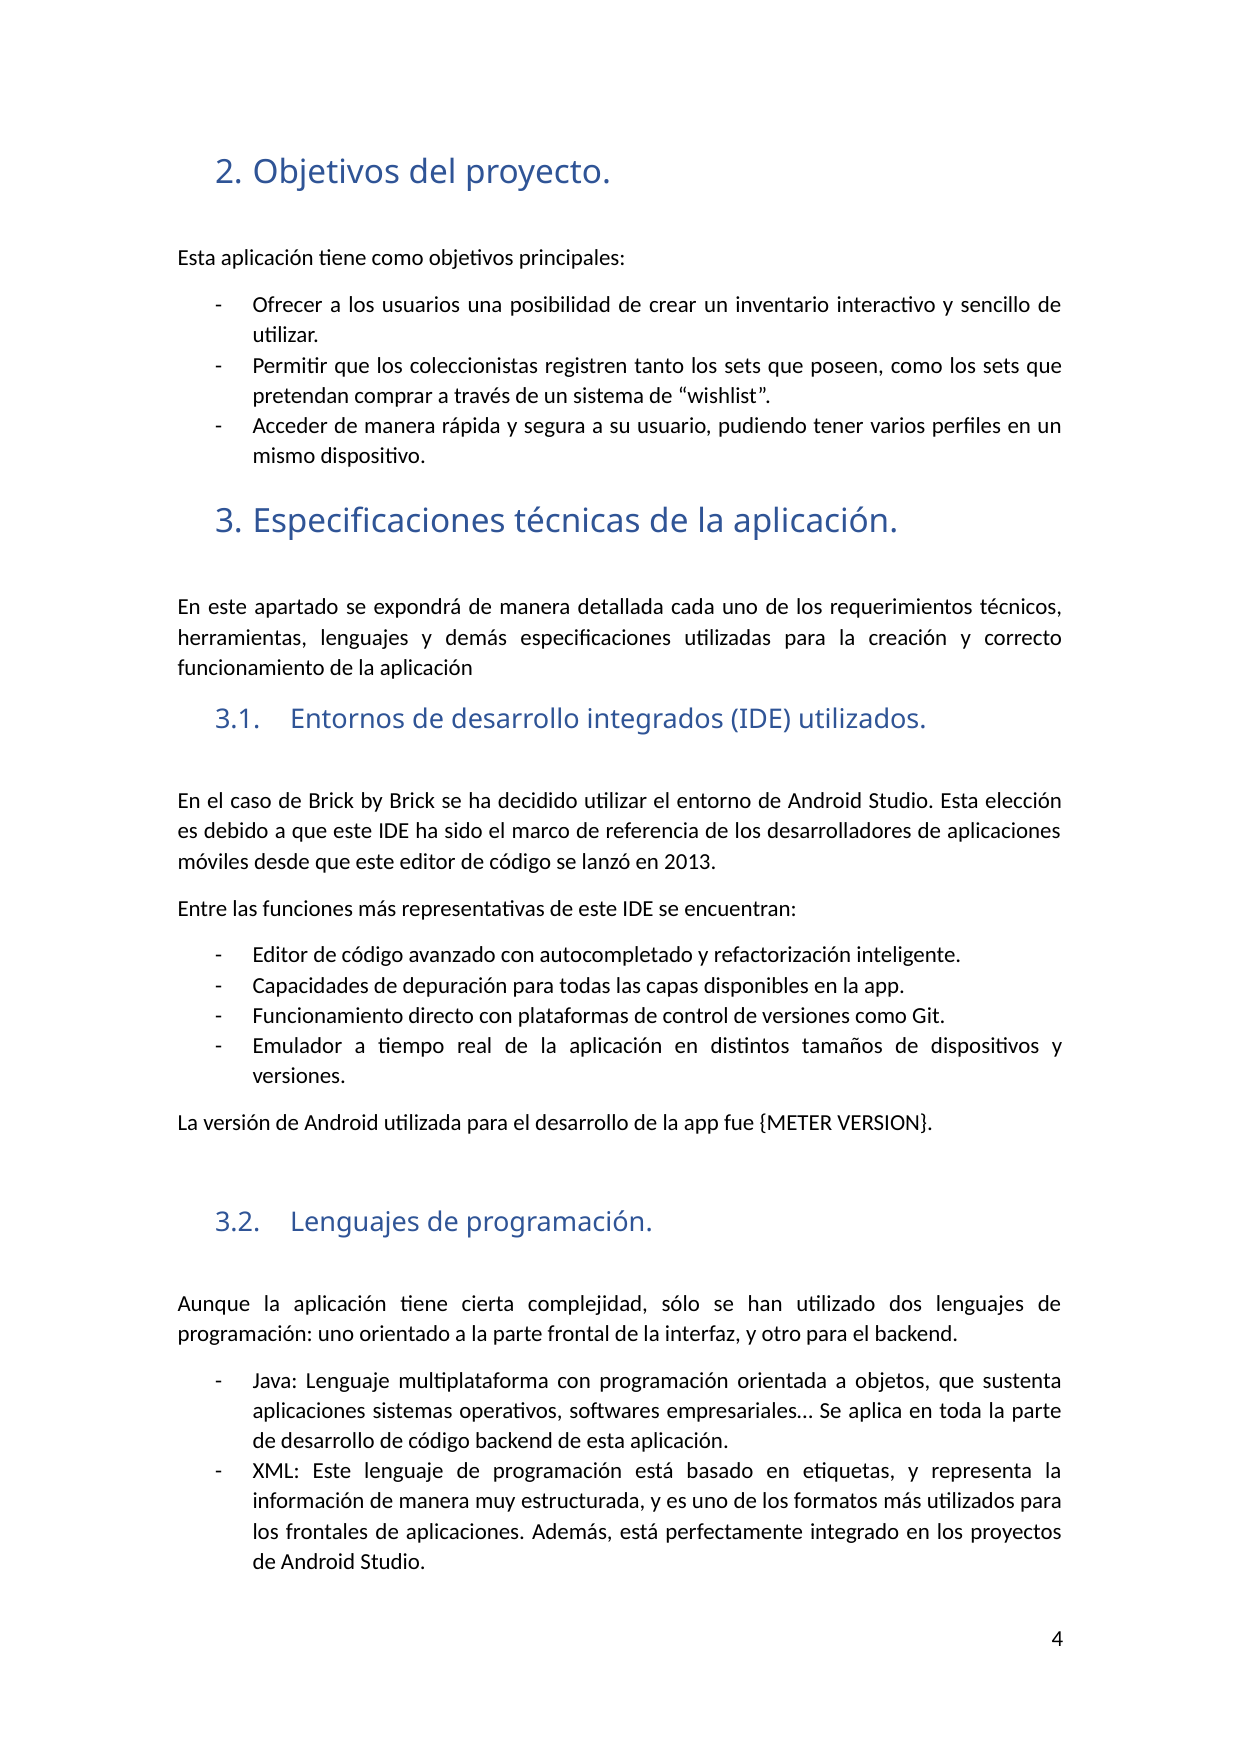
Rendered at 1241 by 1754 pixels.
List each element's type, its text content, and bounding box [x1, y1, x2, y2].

text En este apartado se expondrá de manera detallada cada uno de los requerimientos técnicos, herramientas, lenguajes y demás especificaciones utilizadas para la creación y correcto funcionamiento de la aplicación [177, 592, 1063, 681]
subtitle Entornos de desarrollo integrados (IDE) utilizados. [215, 700, 1063, 737]
text La versión de Android utilizada para el desarrollo de la app fue {METER VERSION}. [177, 1108, 1063, 1136]
text Entre las funciones más representativas de este IDE se encuentran: [177, 894, 1063, 922]
text En el caso de Brick by Brick se ha decidido utilizar el entorno de Android Studio. Esta elección es debido a que este IDE ha sido el marco de referencia de los desarrolladores de aplicaciones móviles desde que este editor de código se lanzó en 2013. [177, 786, 1063, 875]
text Esta aplicación tiene como objetivos principales: [177, 243, 1063, 271]
subtitle Objetivos del proyecto. [215, 148, 1063, 193]
list Funcionamiento directo con plataformas de control de versiones como Git. [215, 1001, 1063, 1029]
list Java: Lenguaje multiplataforma con programación orientada a objetos, que sustenta aplicaciones sistemas operativos, softwares empresariales… Se aplica en toda la parte de desarrollo de código backend de esta aplicación. [215, 1366, 1063, 1454]
list Emulador a tiempo real de la aplicación en distintos tamaños de dispositivos y versiones. [215, 1031, 1063, 1089]
list Permitir que los coleccionistas registren tanto los sets que poseen, como los sets que pretendan comprar a través de un sistema de “wishlist”. [215, 351, 1063, 409]
list Ofrecer a los usuarios una posibilidad de crear un inventario interactivo y sencillo de utilizar. [215, 290, 1063, 348]
text Aunque la aplicación tiene cierta complejidad, sólo se han utilizado dos lenguajes de programación: uno orientado a la parte frontal de la interfaz, y otro para el backend. [177, 1289, 1063, 1347]
subtitle Lenguajes de programación. [215, 1202, 1063, 1239]
subtitle Especificaciones técnicas de la aplicación. [215, 497, 1063, 542]
list XML: Este lenguaje de programación está basado en etiquetas, y representa la información de manera muy estructurada, y es uno de los formatos más utilizados para los frontales de aplicaciones. Además, está perfectamente integrado en los proyectos de Android Studio. [215, 1456, 1063, 1575]
list Acceder de manera rápida y segura a su usuario, pudiendo tener varios perfiles en un mismo dispositivo. [215, 411, 1063, 469]
list Editor de código avanzado con autocompletado y refactorización inteligente. [215, 941, 1063, 968]
list Capacidades de depuración para todas las capas disponibles en la app. [215, 971, 1063, 999]
